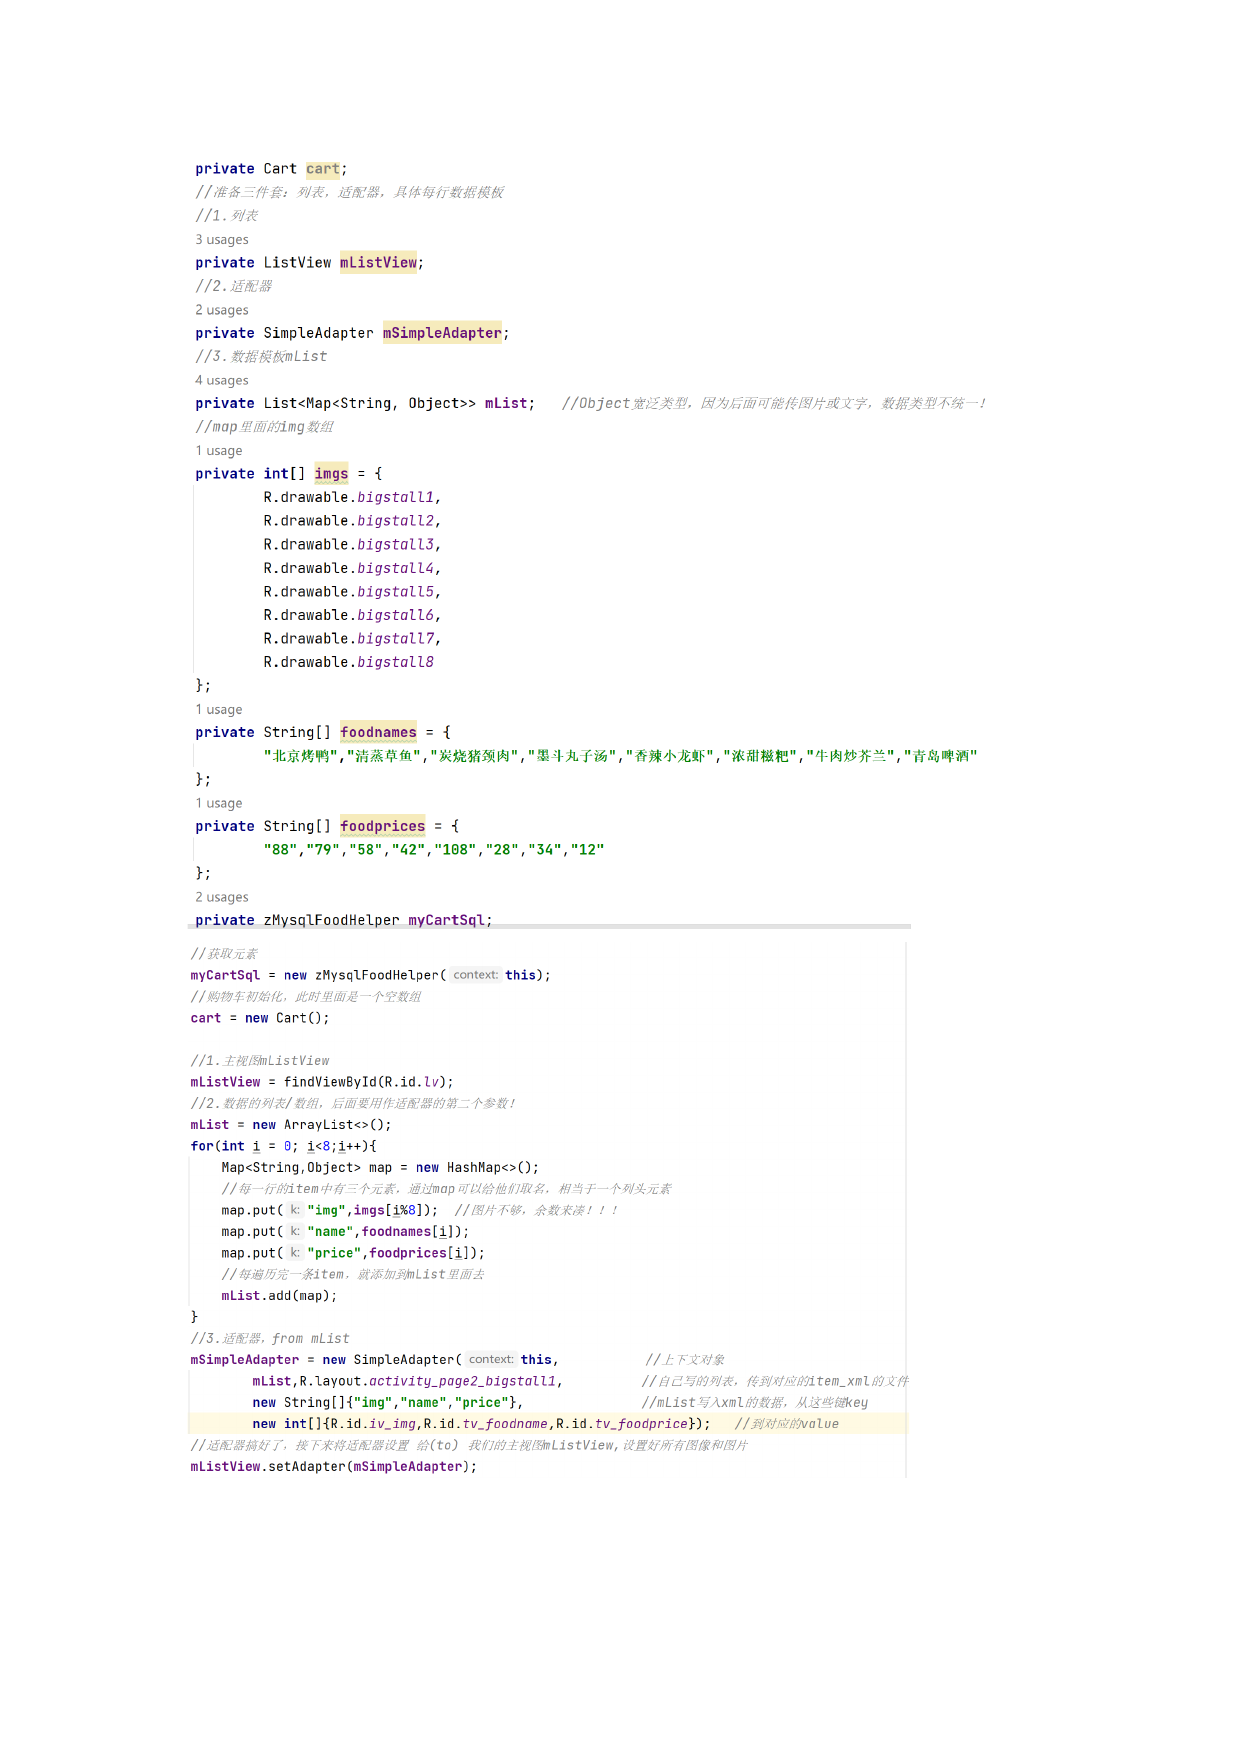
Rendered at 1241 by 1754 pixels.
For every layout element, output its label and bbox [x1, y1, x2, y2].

picture [187, 942, 910, 1478]
picture [187, 162, 1014, 929]
